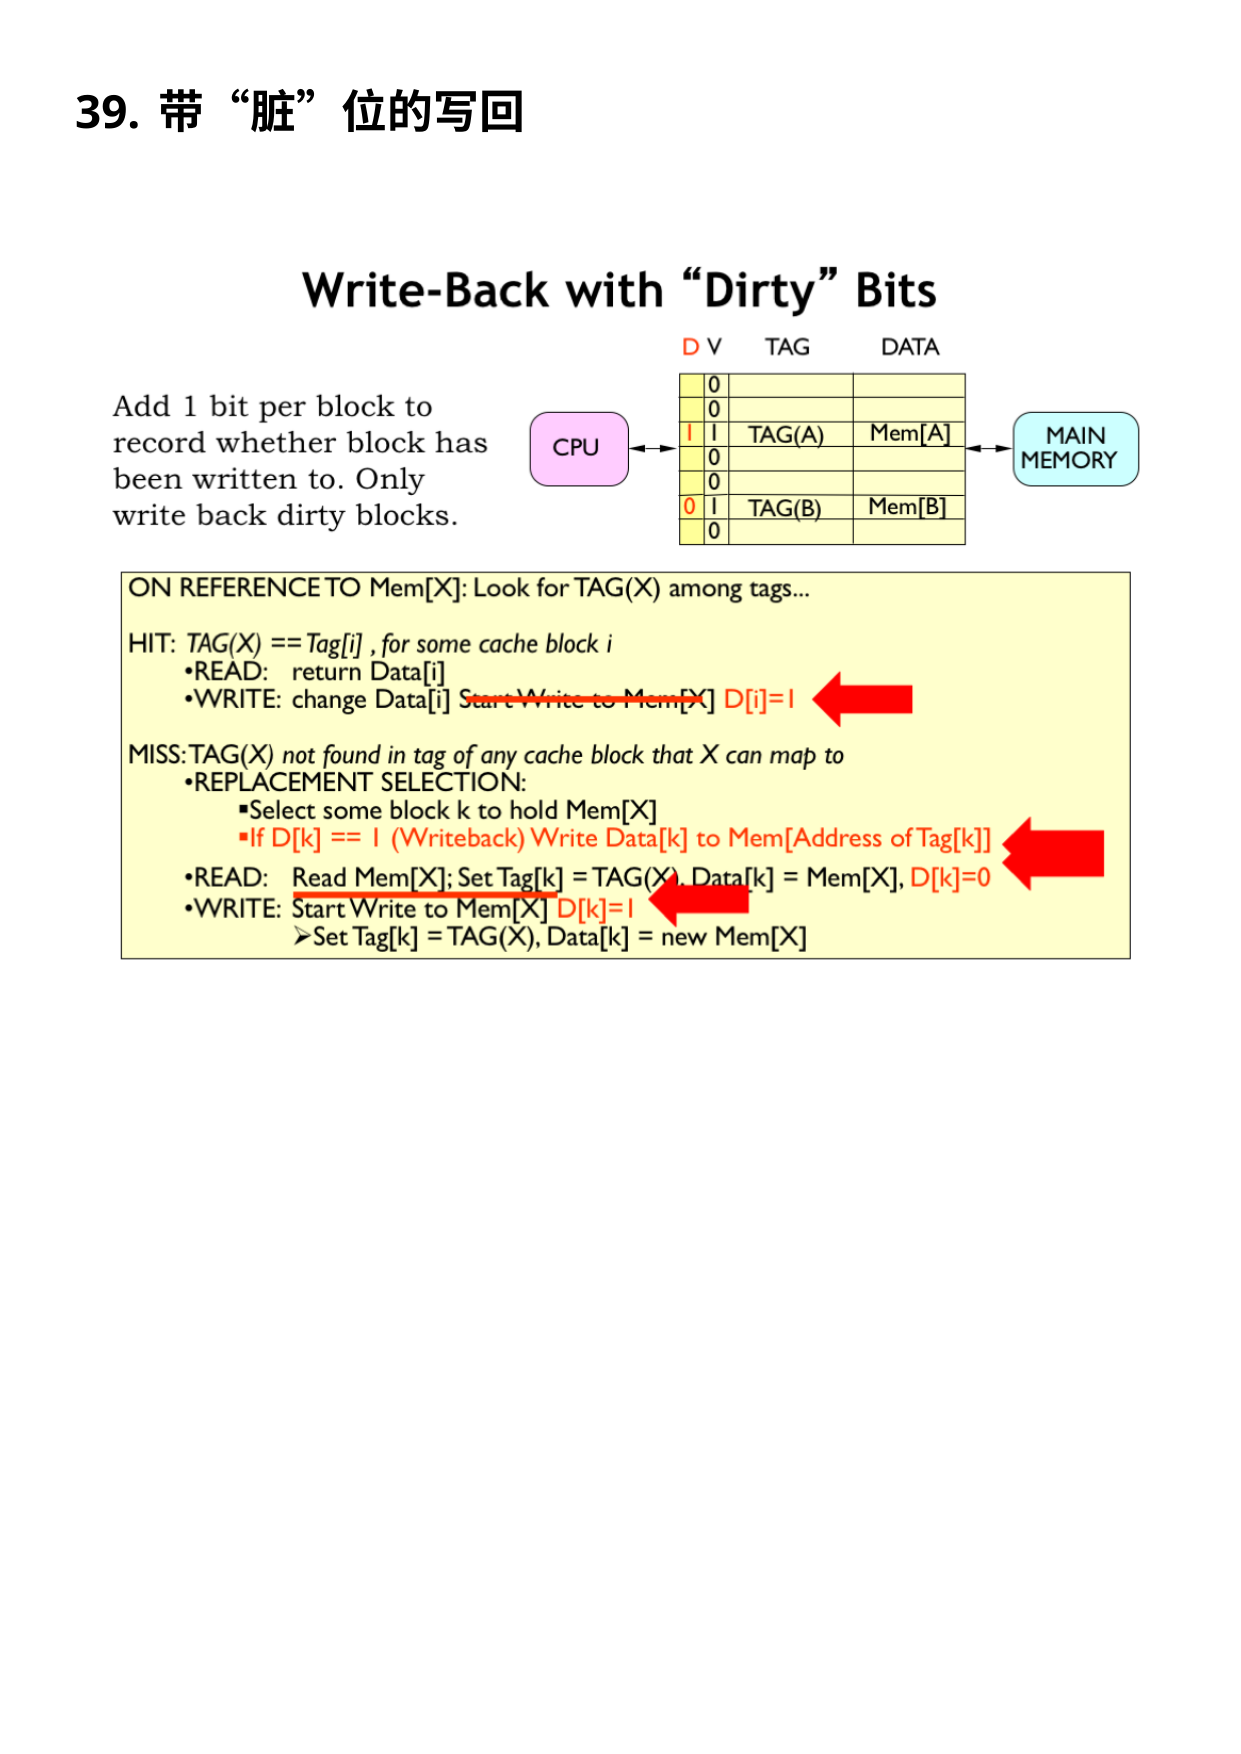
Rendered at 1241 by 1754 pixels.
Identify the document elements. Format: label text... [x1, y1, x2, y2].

subtitle 带“脏”位的写回 [75, 75, 1165, 142]
picture [75, 217, 1166, 1035]
